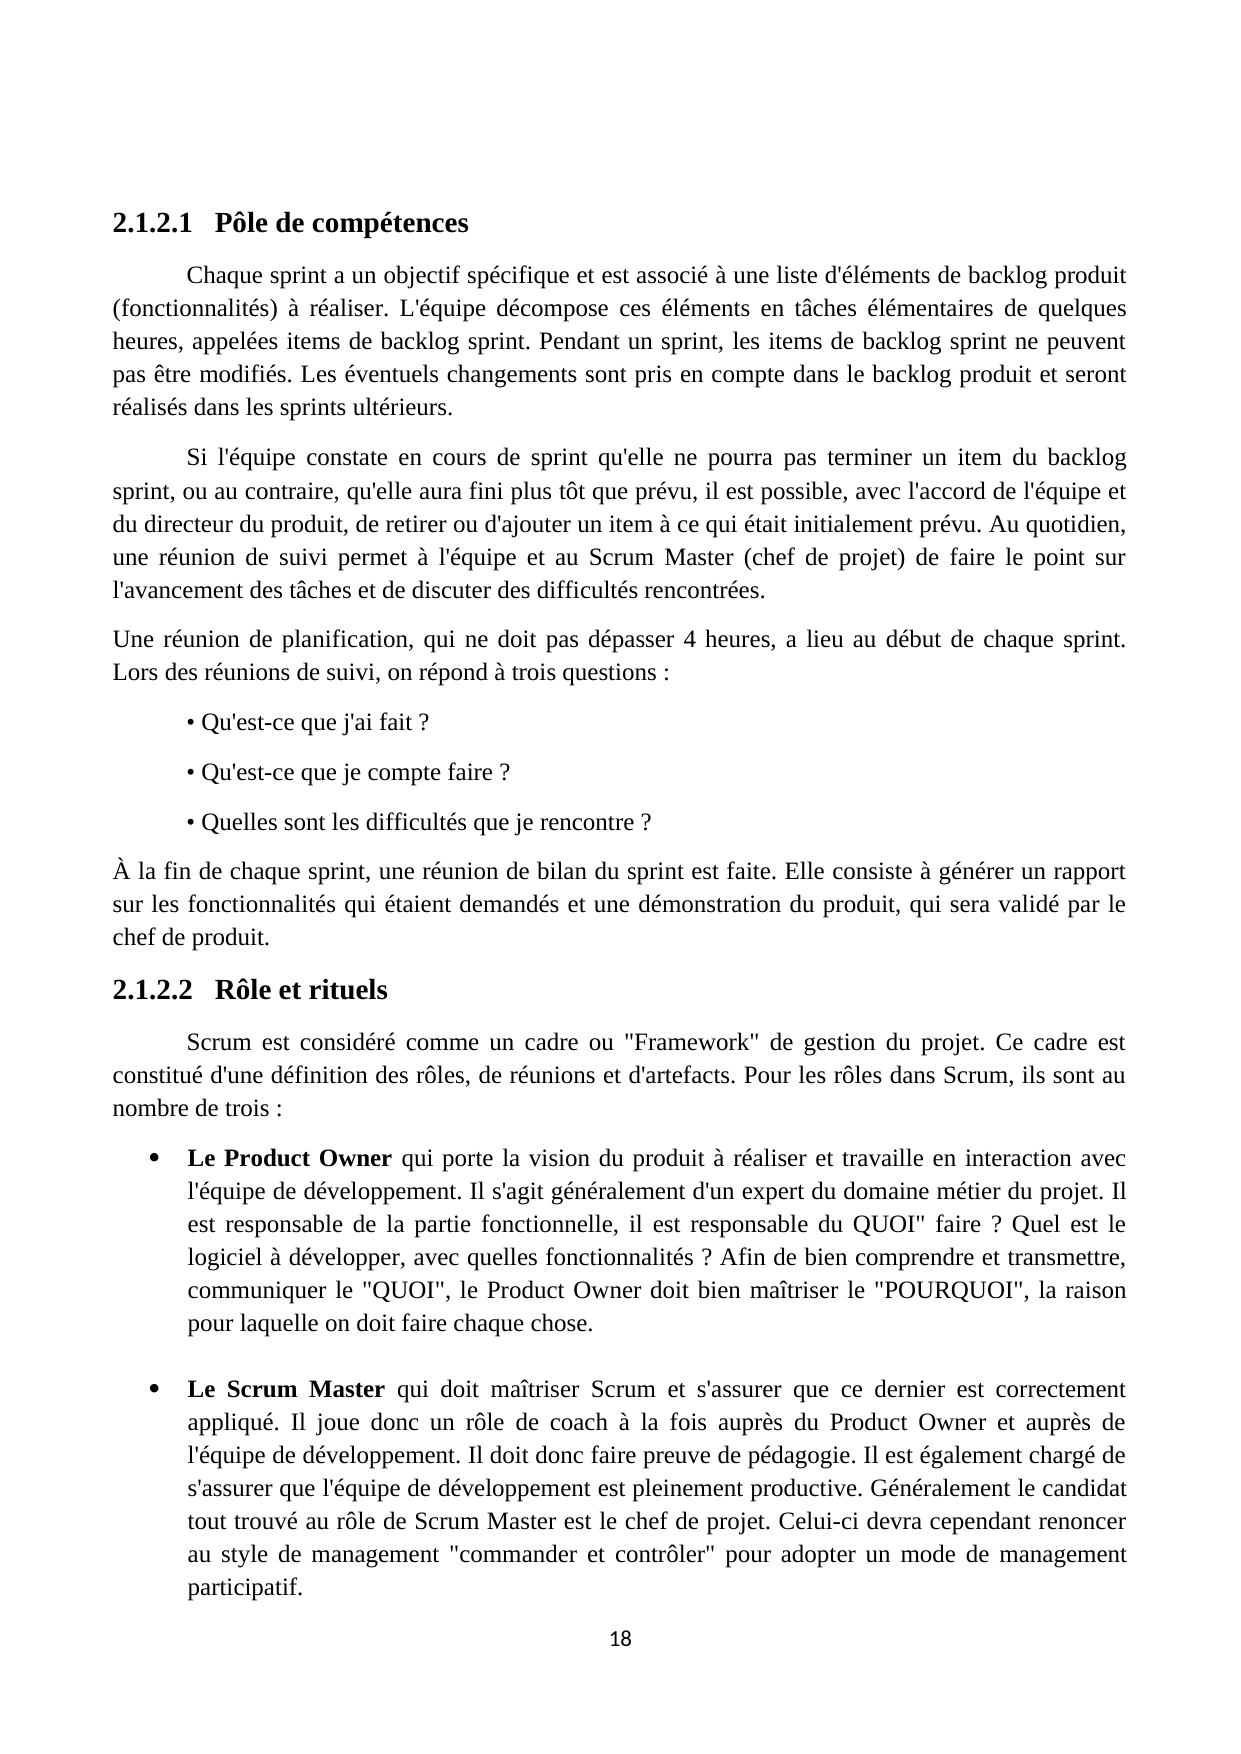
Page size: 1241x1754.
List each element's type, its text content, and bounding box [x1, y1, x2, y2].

text Chaque sprint a un objectif spécifique et est associé à une liste d'éléments de backlog produit (fonctionnalités) à réaliser. L'équipe décompose ces éléments en tâches élémentaires de quelques heures, appelées items de backlog sprint. Pendant un sprint, les items de backlog sprint ne peuvent pas être modifiés. Les éventuels changements sont pris en compte dans le backlog produit et seront réalisés dans les sprints ultérieurs. [112, 260, 1128, 421]
text À la fin de chaque sprint, une réunion de bilan du sprint est faite. Elle consiste à générer un rapport sur les fonctionnalités qui étaient demandés et une démonstration du produit, qui sera validé par le chef de produit. [112, 856, 1128, 951]
list Le Product Owner qui porte la vision du produit à réaliser et travaille en interaction avec l'équipe de développement. Il s'agit généralement d'un expert du domaine métier du projet. Il est responsable de la partie fonctionnelle, il est responsable du QUOI" faire ? Quel est le logiciel à développer, avec quelles fonctionnalités ? Afin de bien comprendre et transmettre, communiquer le "QUOI", le Product Owner doit bien maîtriser le "POURQUOI", la raison pour laquelle on doit faire chaque chose. [150, 1143, 1128, 1337]
subtitle 2.1.2.1 Pôle de compétences [112, 205, 1128, 239]
text • Qu'est-ce que j'ai fait ? [186, 707, 1128, 736]
text ﻿Si l'équipe constate en cours de sprint qu'elle ne pourra pas terminer un item du backlog sprint, ou au contraire, qu'elle aura fini plus tôt que prévu, il est possible, avec l'accord de l'équipe et du directeur du produit, de retirer ou d'ajouter un item à ce qui était initialement prévu. Au quotidien, une réunion de suivi permet à l'équipe et au Scrum Master (chef de projet) de faire le point sur l'avancement des tâches et de discuter des difficultés rencontrées. [112, 442, 1128, 603]
list Le Scrum Master qui doit maîtriser Scrum et s'assurer que ce dernier est correctement appliqué. Il joue donc un rôle de coach à la fois auprès du Product Owner et auprès de l'équipe de développement. Il doit donc faire preuve de pédagogie. Il est également chargé de s'assurer que l'équipe de développement est pleinement productive. Généralement le candidat tout trouvé au rôle de Scrum Master est le chef de projet. Celui-ci devra cependant renoncer au style de management "commander et contrôler" pour adopter un mode de management participatif. [150, 1374, 1128, 1601]
subtitle 2.1.2.2 Rôle et rituels [112, 972, 1128, 1006]
text Une réunion de planification, qui ne doit pas dépasser 4 heures, a lieu au début de chaque sprint. Lors des réunions de suivi, on répond à trois questions : [112, 624, 1128, 686]
text Scrum est considéré comme un cadre ou "Framework" de gestion du projet. Ce cadre est constitué d'une définition des rôles, de réunions et d'artefacts. Pour les rôles dans Scrum, ils sont au nombre de trois : [112, 1027, 1128, 1122]
text • Qu'est-ce que je compte faire ? [186, 757, 1128, 786]
text • Quelles sont les difficultés que je rencontre ? [186, 807, 1128, 835]
